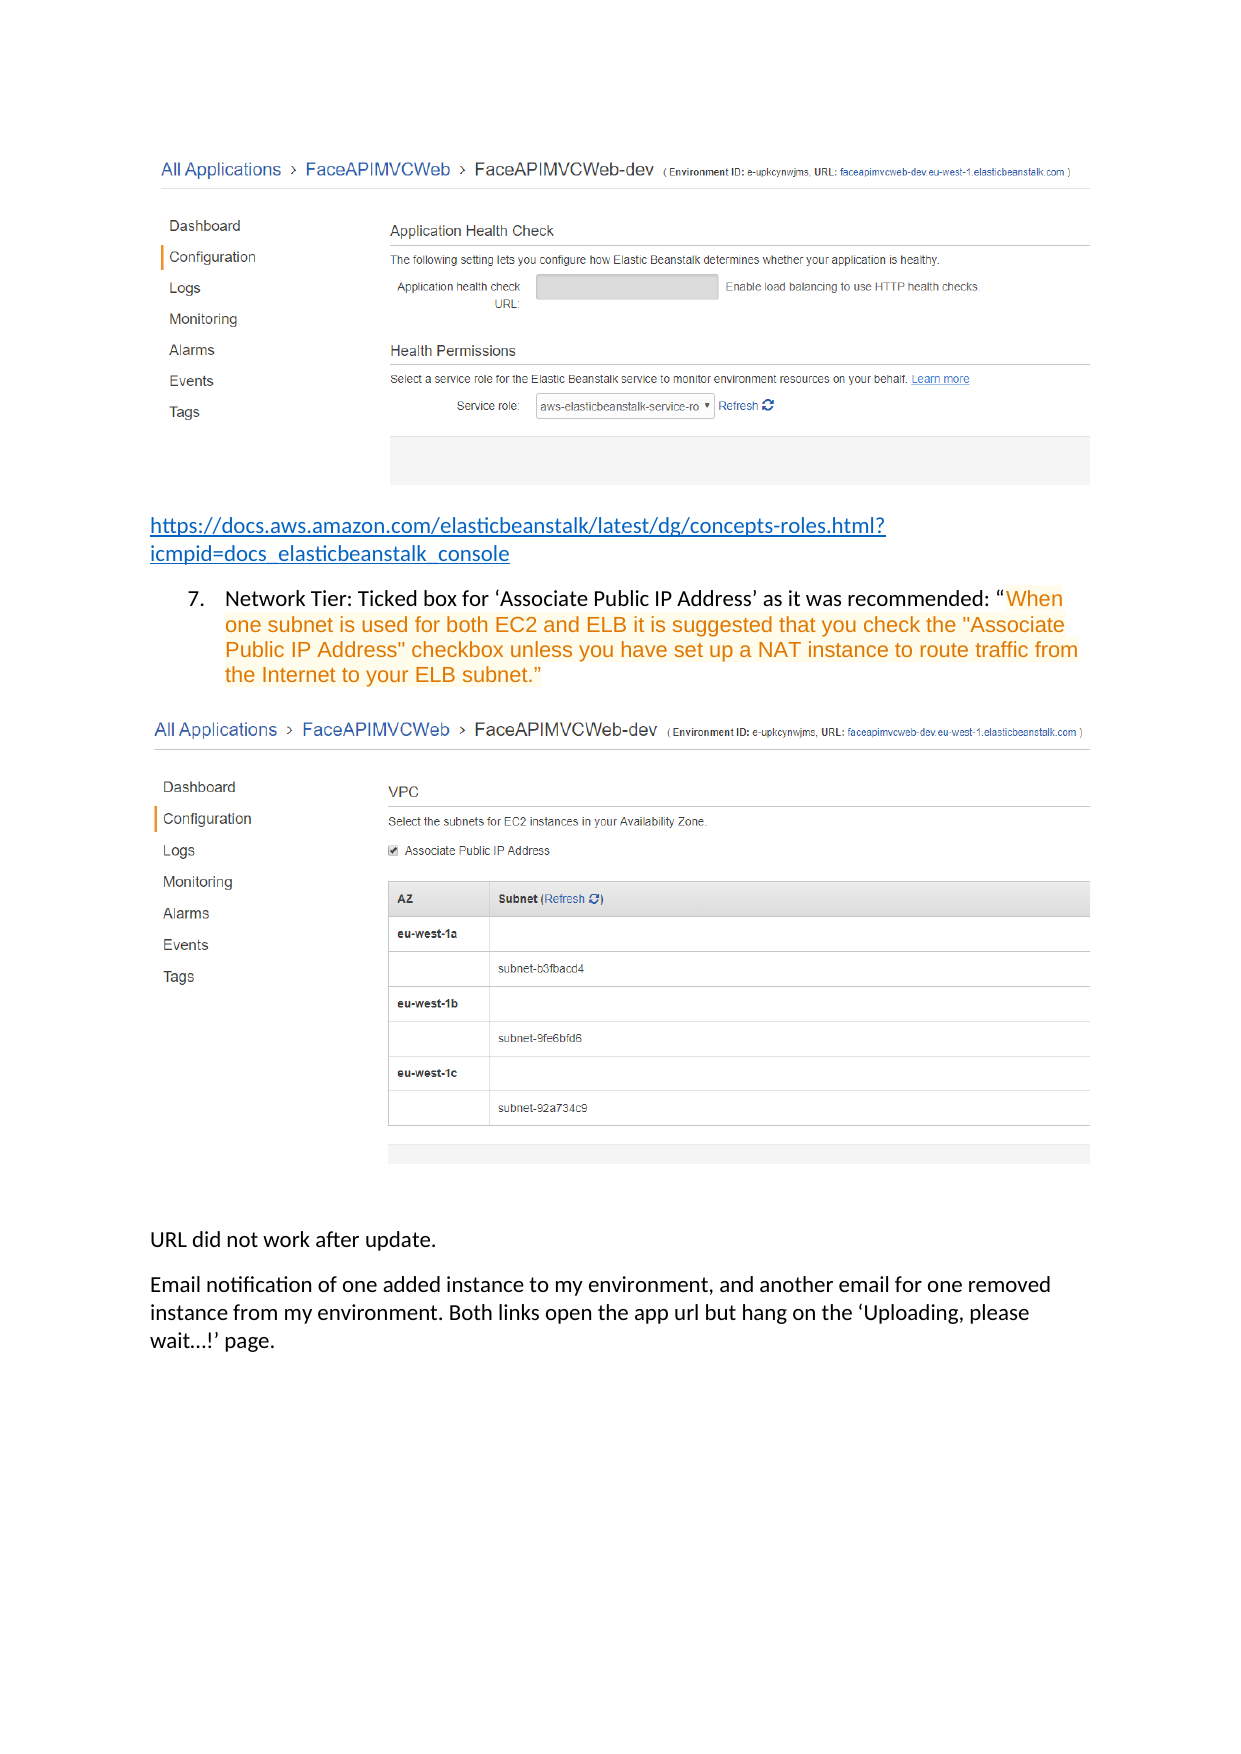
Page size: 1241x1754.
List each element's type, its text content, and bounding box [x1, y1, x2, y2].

text https://docs.aws.amazon.com/elasticbeanstalk/latest/dg/concepts-roles.html?icmpid=docs_elasticbeanstalk_console [150, 511, 1090, 567]
list Network Tier: Ticked box for ‘Associate Public IP Address’ as it was recommended: “When one subnet is used for both EC2 and ELB it is suggested that you check the "Associate Public IP Address" checkbox unless you have set up a NAT instance to route traffic from the Internet to your ELB subnet.” [187, 584, 1090, 687]
text URL did not work after update. [150, 1225, 1090, 1253]
picture [150, 703, 1091, 1164]
picture [150, 150, 1091, 495]
text Email notification of one added instance to my environment, and another email for one removed instance from my environment. Both links open the app url but hang on the ‘Uploading, please wait…!’ page. [150, 1270, 1090, 1354]
